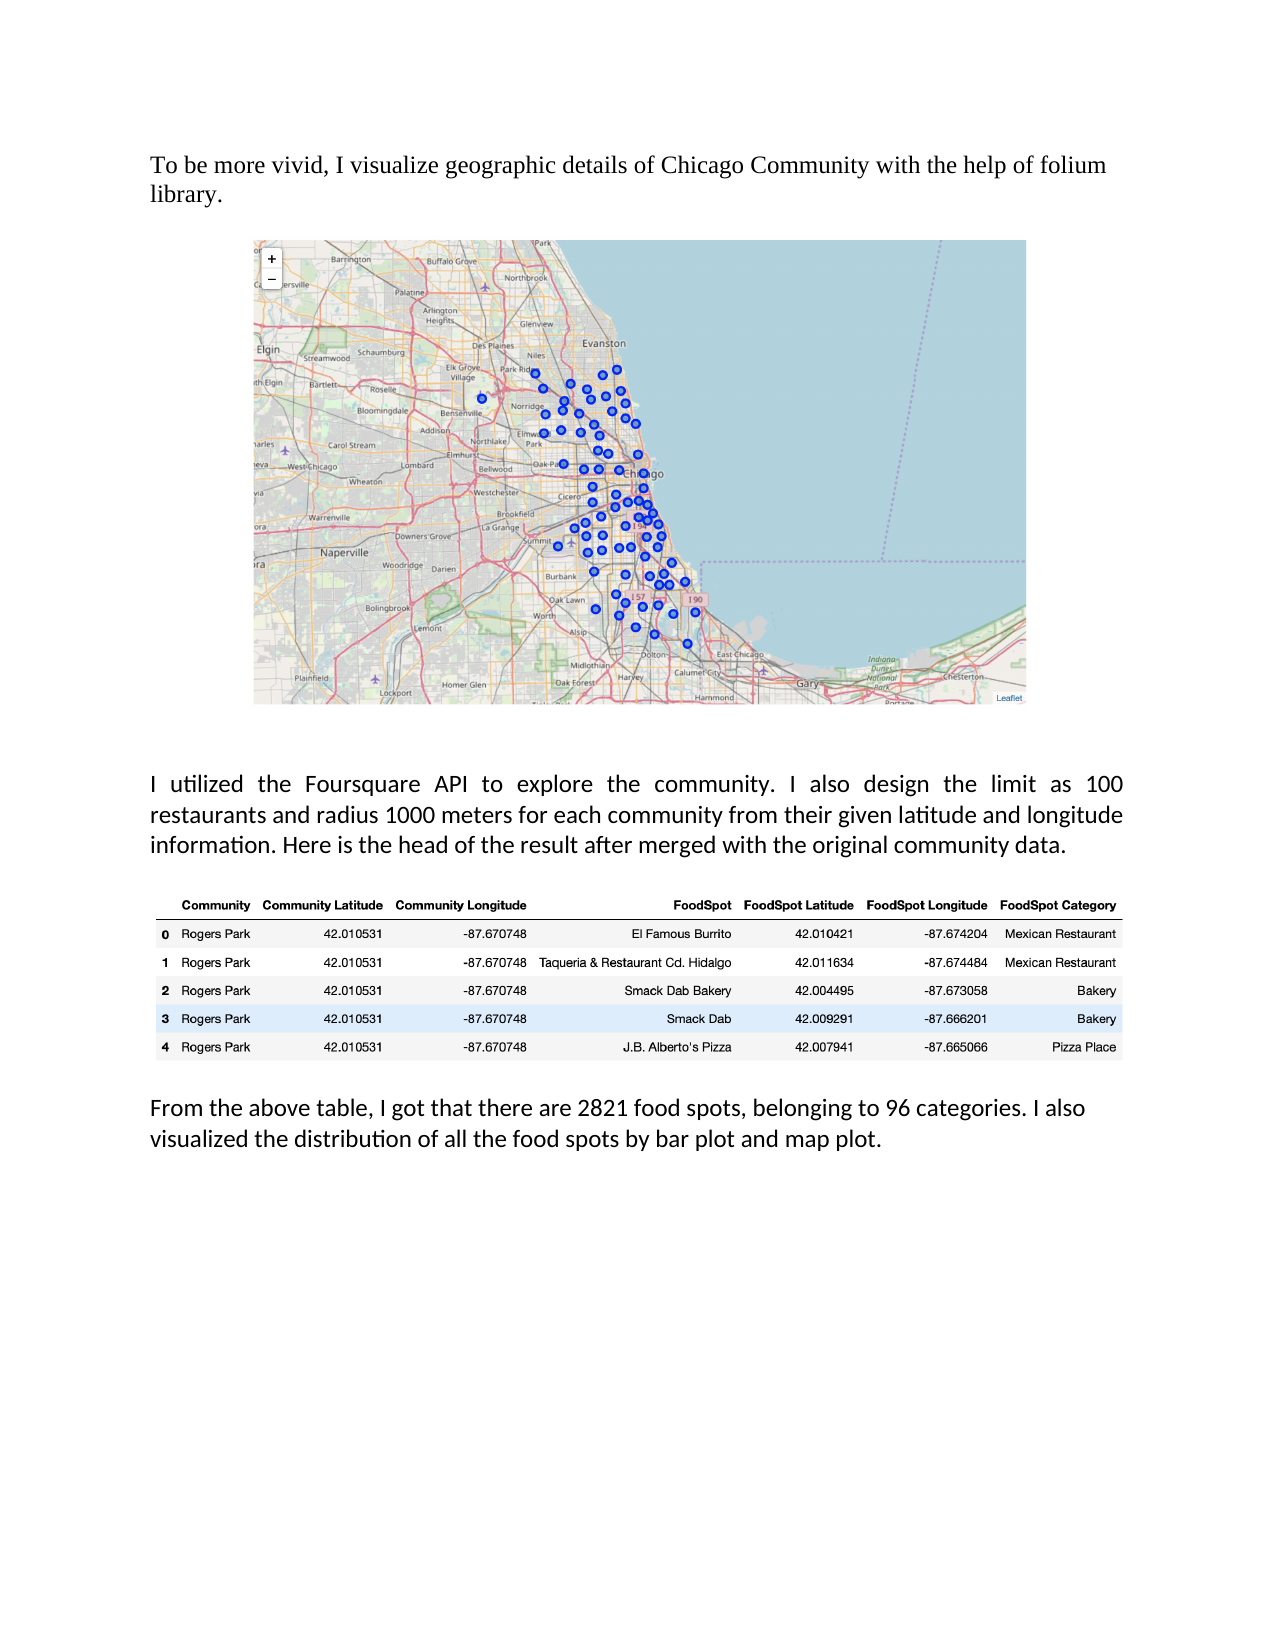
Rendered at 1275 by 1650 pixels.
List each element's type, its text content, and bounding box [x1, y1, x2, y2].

text To be more vivid, I visualize geographic details of Chicago Community with the help of folium library. [150, 150, 1125, 207]
text I utilized the Foursquare API to explore the community. I also design the limit as 100 restaurants and radius 1000 meters for each community from their given latitude and longitude information. Here is the head of the result after merged with the original community data. [150, 768, 1125, 860]
picture [248, 236, 1027, 708]
text From the above table, I got that there are 2821 food spots, belonging to 96 categories. I also visualized the distribution of all the food spots by bar plot and map plot. [150, 1092, 1125, 1153]
picture [150, 890, 1125, 1062]
